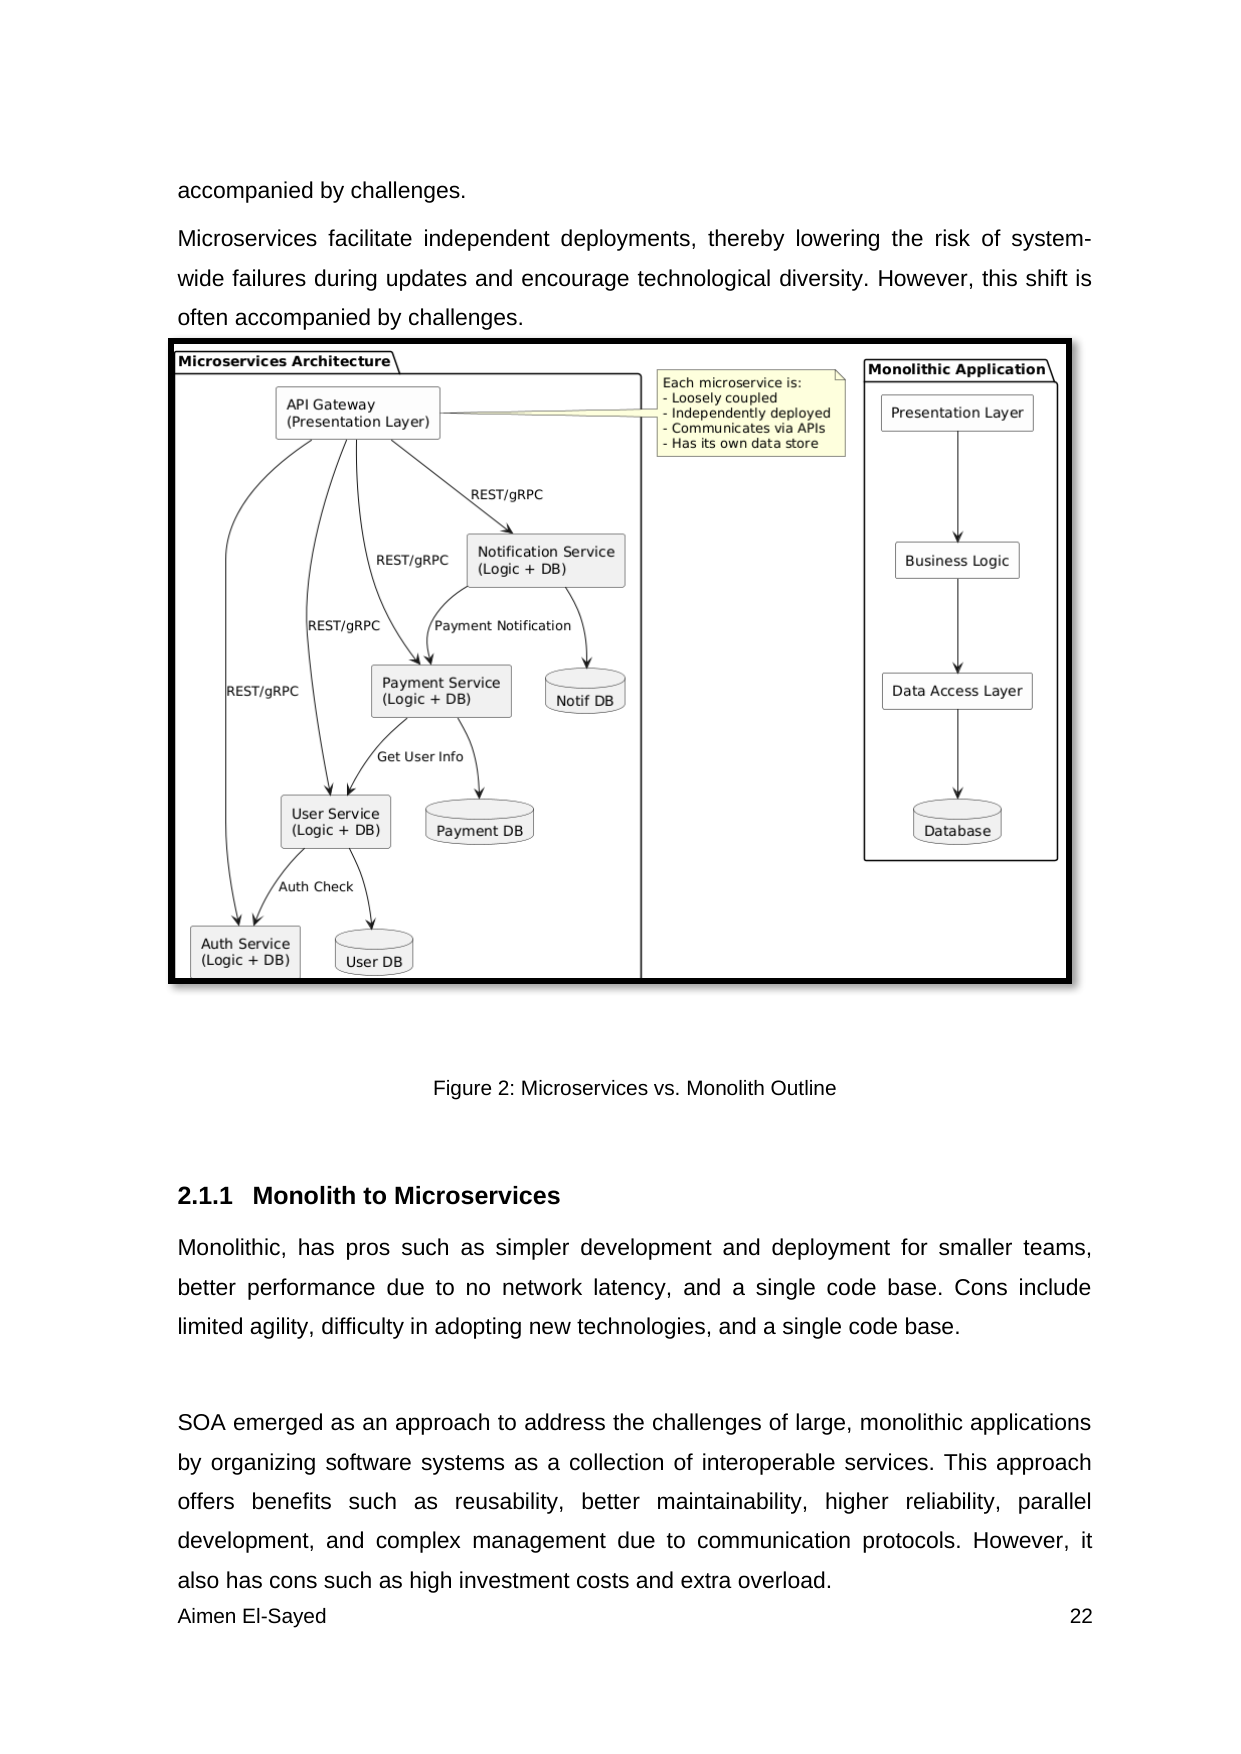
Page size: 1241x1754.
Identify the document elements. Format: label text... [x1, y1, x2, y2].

text accompanied by challenges. [177, 177, 1092, 203]
text Monolithic, has pros such as simpler development and deployment for smaller teams, better performance due to no network latency, and a single code base. Cons include limited agility, difficulty in adopting new technologies, and a single code base. [177, 1234, 1092, 1340]
text Microservices facilitate independent deployments, thereby lowering the risk of system-wide failures during updates and encourage technological diversity. However, this shift is often accompanied by challenges. [177, 225, 1092, 330]
picture [174, 344, 1066, 978]
subtitle Monolith to Microservices [177, 1180, 1092, 1209]
text SOA emerged as an approach to address the challenges of large, monolithic applications by organizing software systems as a collection of interoperable services. This approach offers benefits such as reusability, better maintainability, higher reliability, parallel development, and complex management due to communication protocols. However, it also has cons such as high investment costs and extra overload. [177, 1409, 1092, 1593]
